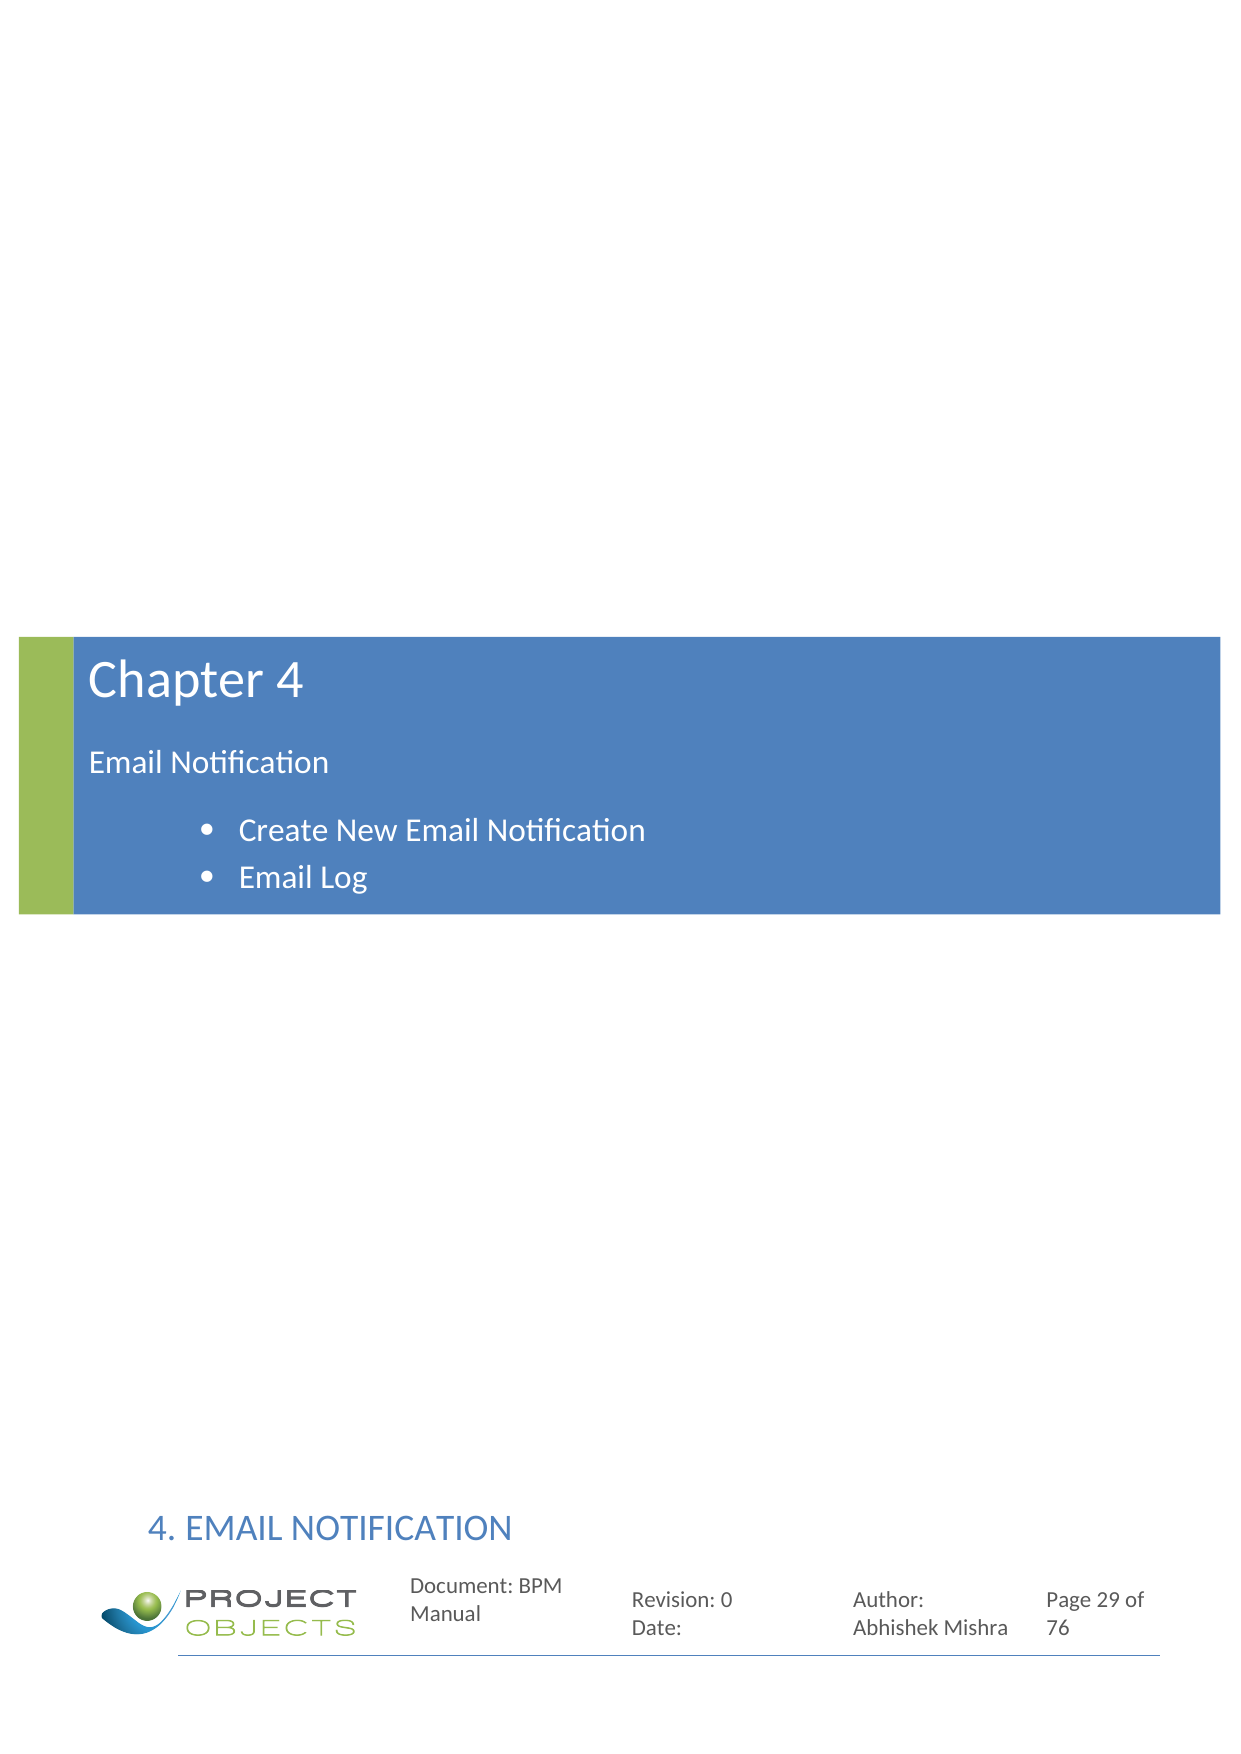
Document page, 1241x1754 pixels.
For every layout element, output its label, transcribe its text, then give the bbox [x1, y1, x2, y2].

subtitle Email Notification [148, 1503, 1152, 1549]
picture [101, 1590, 357, 1636]
